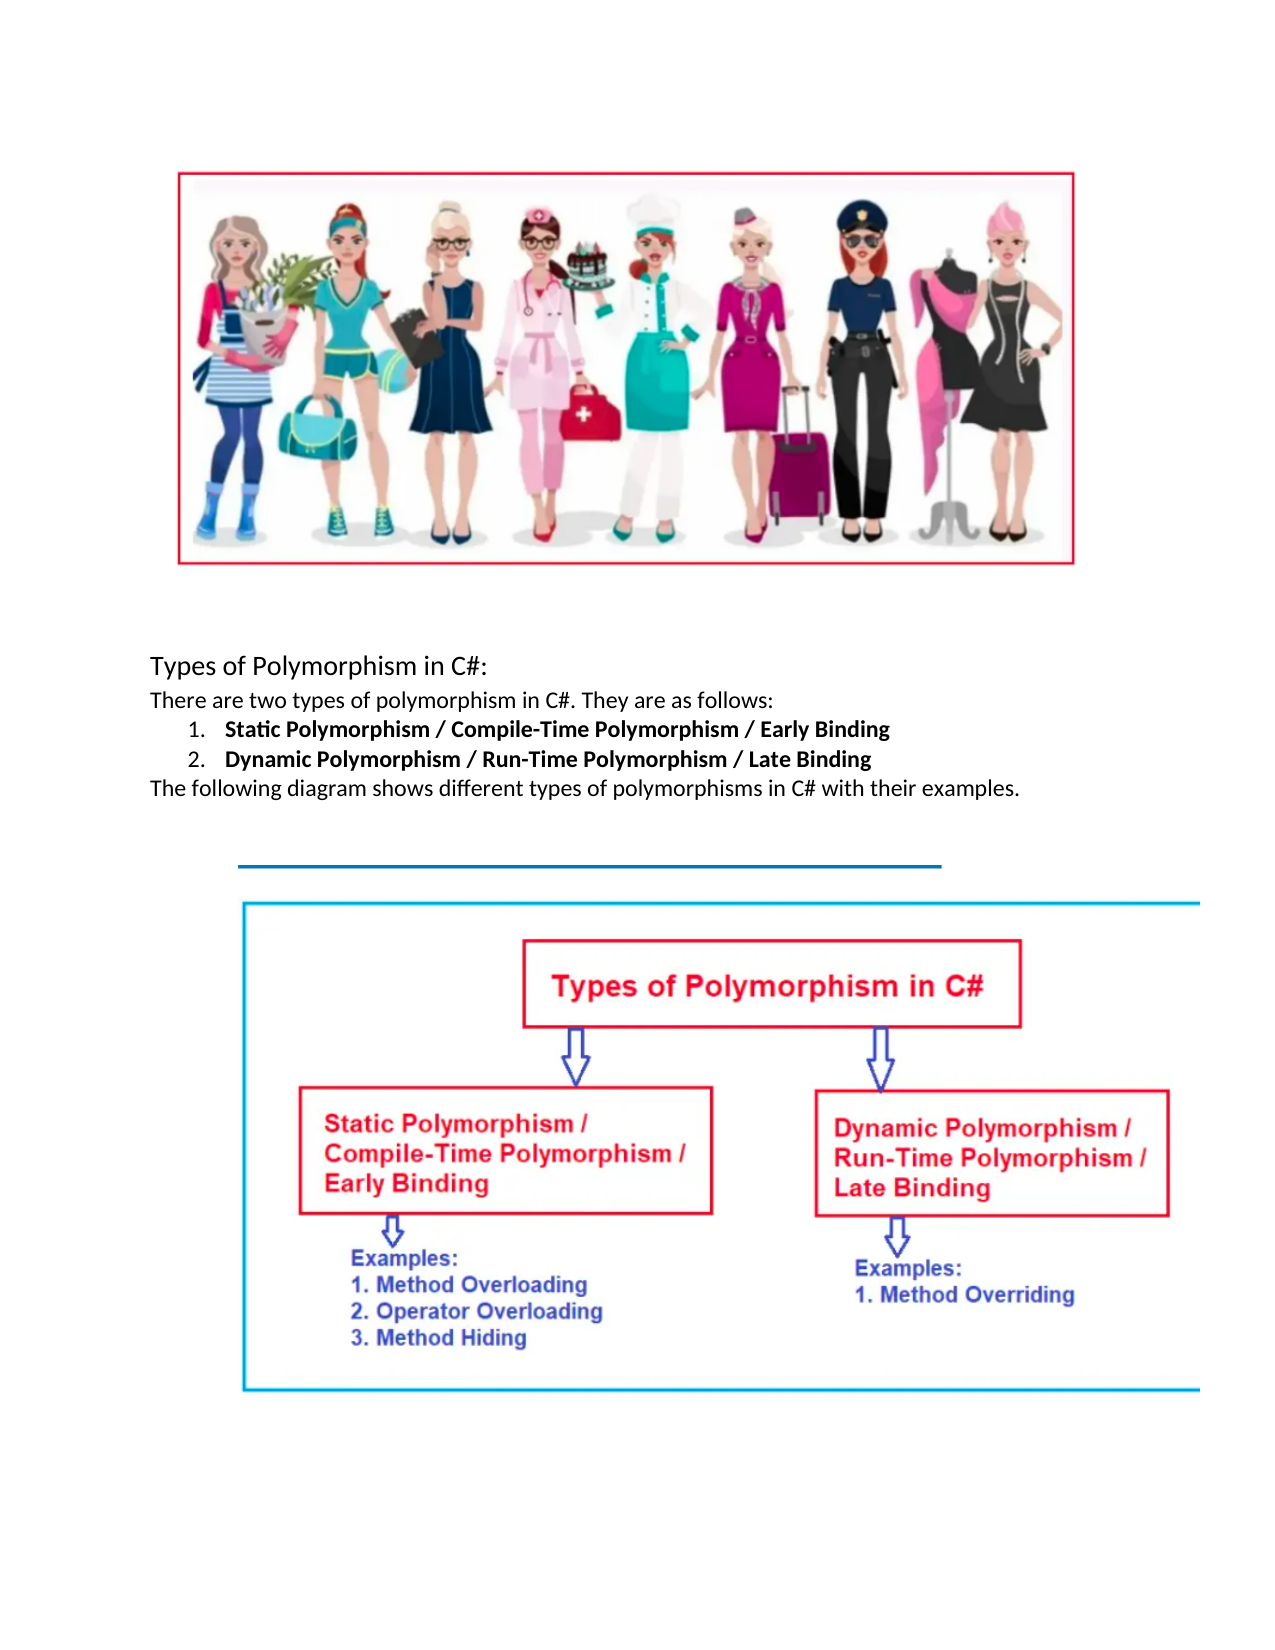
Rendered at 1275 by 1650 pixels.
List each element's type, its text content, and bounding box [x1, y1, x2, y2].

list Static Polymorphism / Compile-Time Polymorphism / Early Binding [187, 714, 1125, 744]
text The following diagram shows different types of polymorphisms in C# with their examples. [150, 773, 1125, 802]
subtitle Types of Polymorphism in C#: [150, 648, 1125, 682]
picture [225, 865, 1200, 1395]
picture [246, 905, 1200, 1388]
text There are two types of polymorphism in C#. They are as follows: [150, 685, 1125, 714]
list Dynamic Polymorphism / Run-Time Polymorphism / Late Binding [187, 744, 1125, 773]
picture [150, 150, 1125, 599]
